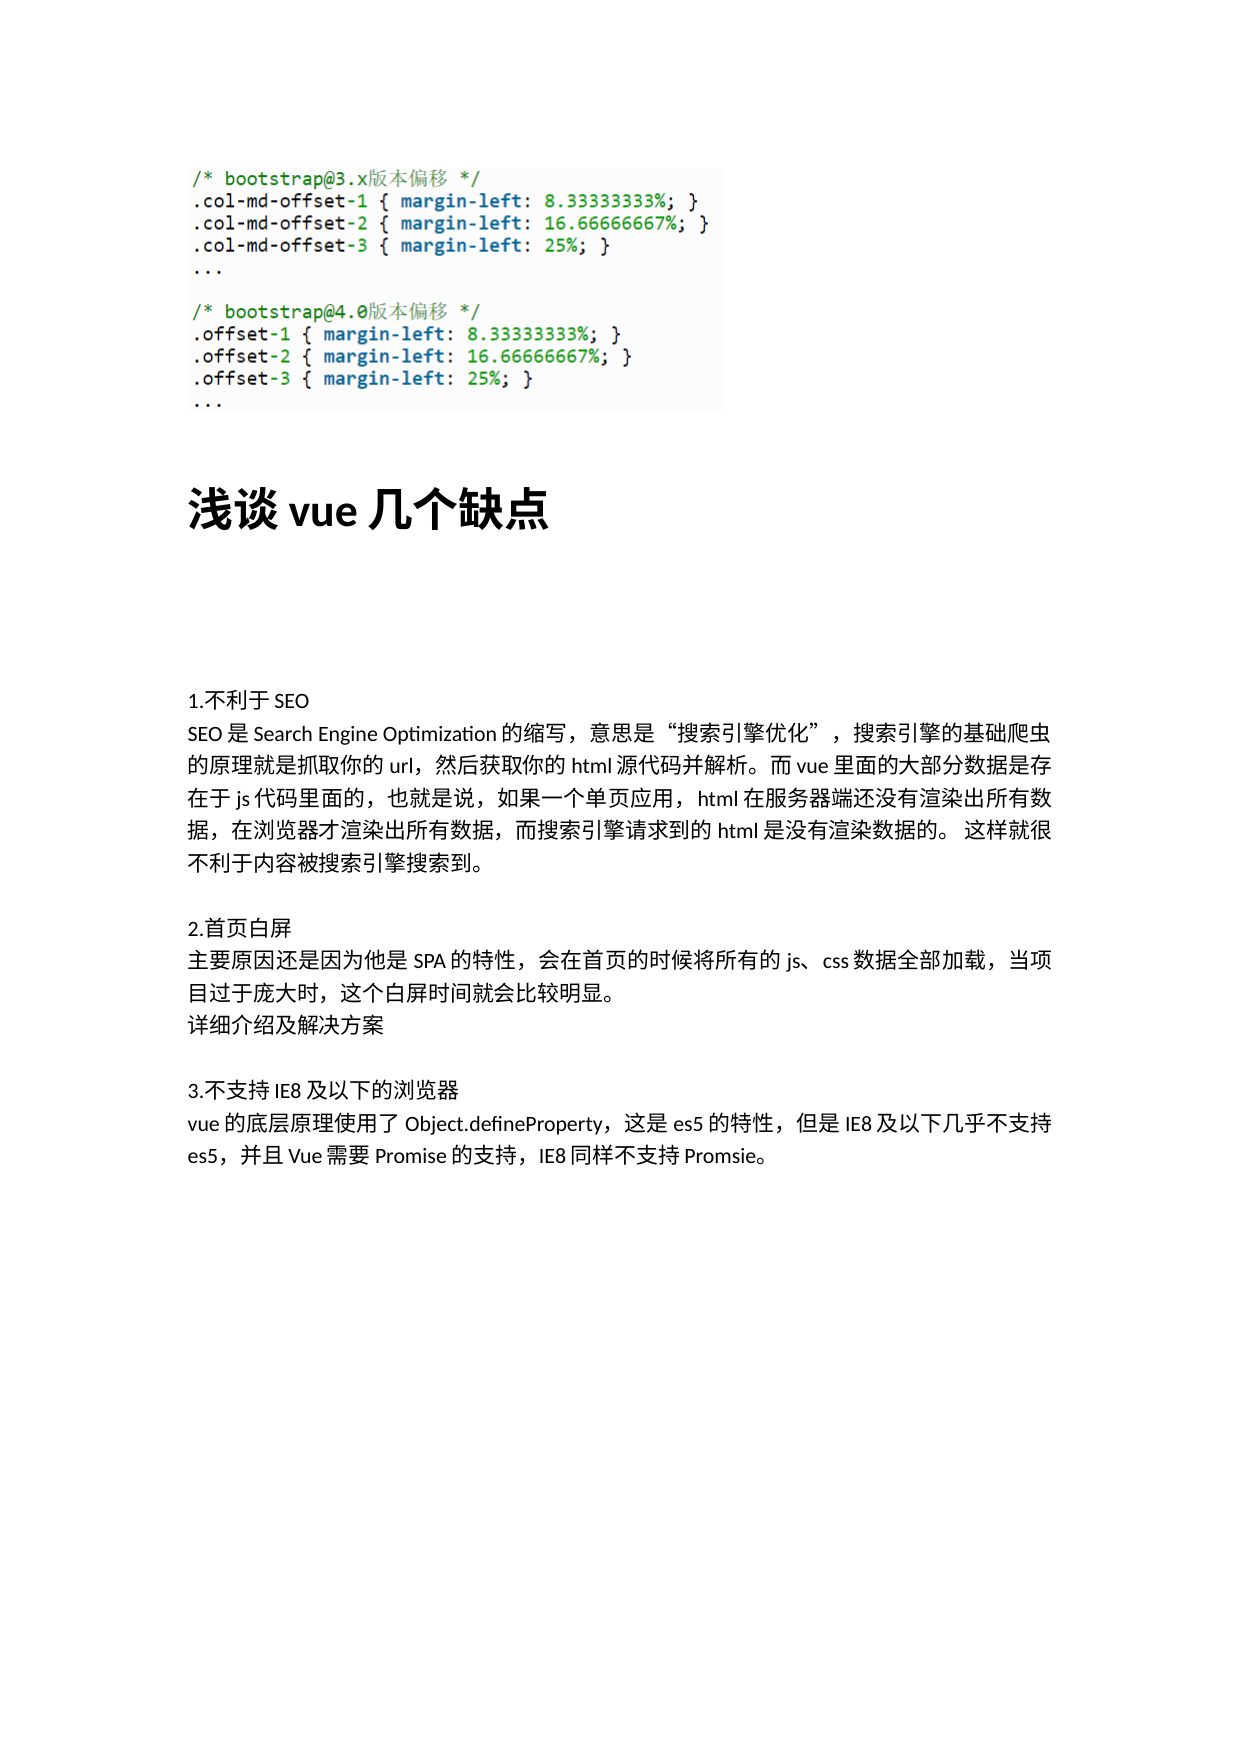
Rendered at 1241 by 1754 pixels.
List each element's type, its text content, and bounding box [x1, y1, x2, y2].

text 2.首页白屏 [187, 910, 1053, 943]
picture [187, 162, 723, 416]
text SEO是Search Engine Optimization的缩写，意思是“搜索引擎优化”，搜索引擎的基础爬虫的原理就是抓取你的url，然后获取你的html源代码并解析。而vue里面的大部分数据是存在于js代码里面的，也就是说，如果一个单页应用，html在服务器端还没有渲染出所有数据，在浏览器才渲染出所有数据，而搜索引擎请求到的html是没有渲染数据的。 这样就很不利于内容被搜索引擎搜索到。 [187, 715, 1053, 878]
text 主要原因还是因为他是SPA的特性，会在首页的时候将所有的js、css数据全部加载，当项目过于庞大时，这个白屏时间就会比较明显。 [187, 943, 1053, 1008]
subtitle 浅谈vue几个缺点 [187, 457, 1053, 555]
text 3.不支持IE8及以下的浏览器 [187, 1073, 1053, 1105]
text vue的底层原理使用了Object.defineProperty，这是es5的特性，但是IE8及以下几乎不支持es5，并且Vue需要Promise的支持，IE8同样不支持Promsie。 [187, 1105, 1053, 1170]
text 详细介绍及解决方案 [187, 1008, 1053, 1040]
text 1.不利于SEO [187, 683, 1053, 715]
